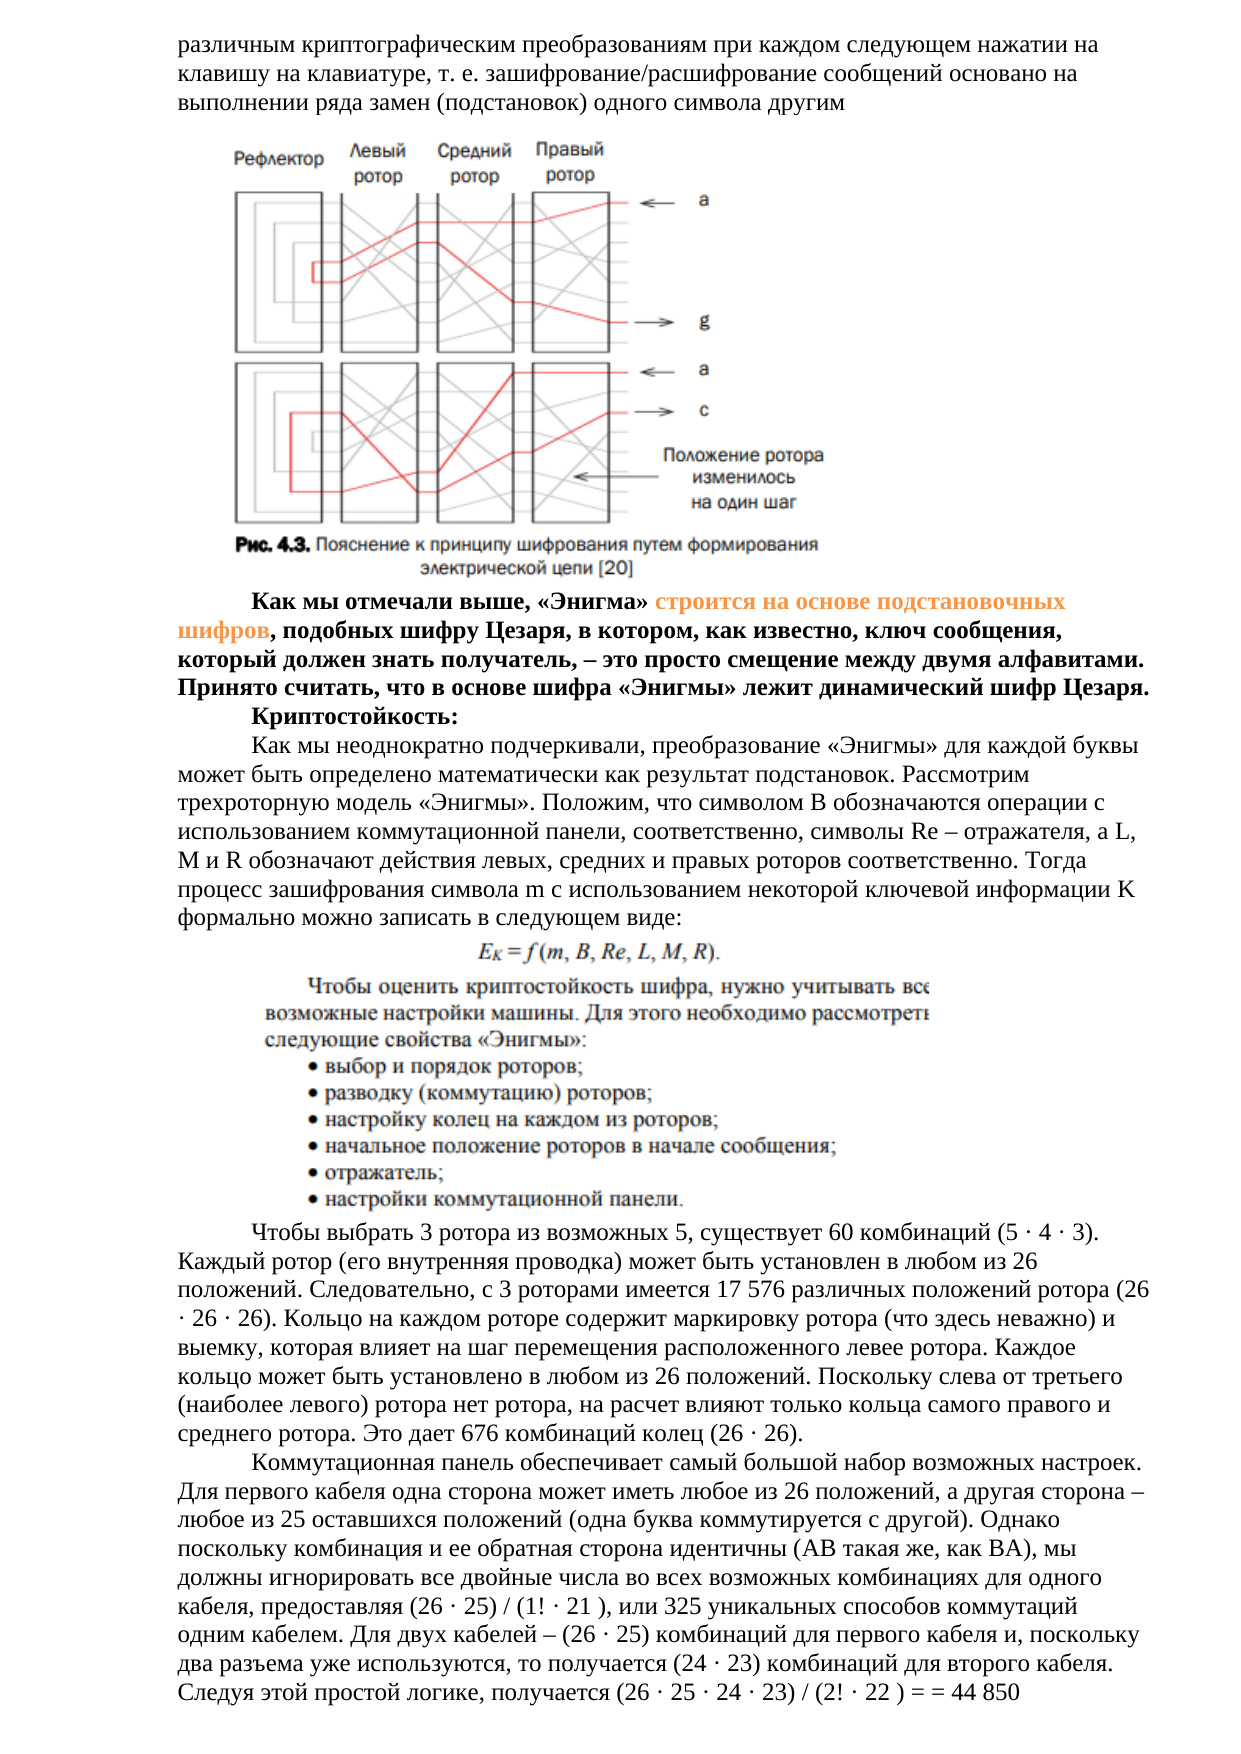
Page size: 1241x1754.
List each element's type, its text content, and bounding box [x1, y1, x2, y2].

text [177, 29, 1152, 586]
text Криптостойкость: [177, 701, 1152, 730]
text Как мы неоднократно подчеркивали, преобразование «Энигмы» для каждой буквы может быть определено математически как результат подстановок. Рассмотрим трехроторную модель «Энигмы». Положим, что символом В обозначаются операции с использованием коммутационной панели, соответственно, символы Re – отражателя, а L, M и R обозначают действия левых, средних и правых роторов соответственно. Тогда процесс зашифрования символа m c использованием некоторой ключевой информации K формально можно записать в следующем виде: [177, 730, 1152, 931]
picture [177, 115, 885, 587]
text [177, 1447, 1152, 1706]
picture [251, 931, 930, 1217]
text Чтобы выбрать 3 ротора из возможных 5, существует 60 комбинаций (5 · 4 · 3). Каждый ротор (его внутренняя проводка) может быть установлен в любом из 26 положений. Следовательно, с 3 роторами имеется 17 576 различных положений ротора (26 · 26 · 26). Кольцо на каждом роторе содержит маркировку ротора (что здесь неважно) и выемку, которая влияет на шаг перемещения расположенного левее ротора. Каждое кольцо может быть установлено в любом из 26 положений. Поскольку слева от третьего (наиболее левого) ротора нет ротора, на расчет влияют только кольца самого правого и среднего ротора. Это дает 676 комбинаций колец (26 · 26). [177, 1217, 1152, 1447]
text Как мы отмечали выше, «Энигма» строится на основе подстановочных шифров, подобных шифру Цезаря, в котором, как известно, ключ сообщения, который должен знать получатель, – это просто смещение между двумя алфавитами. Принято считать, что в основе шифра «Энигмы» лежит динамический шифр Цезаря. [177, 586, 1152, 701]
